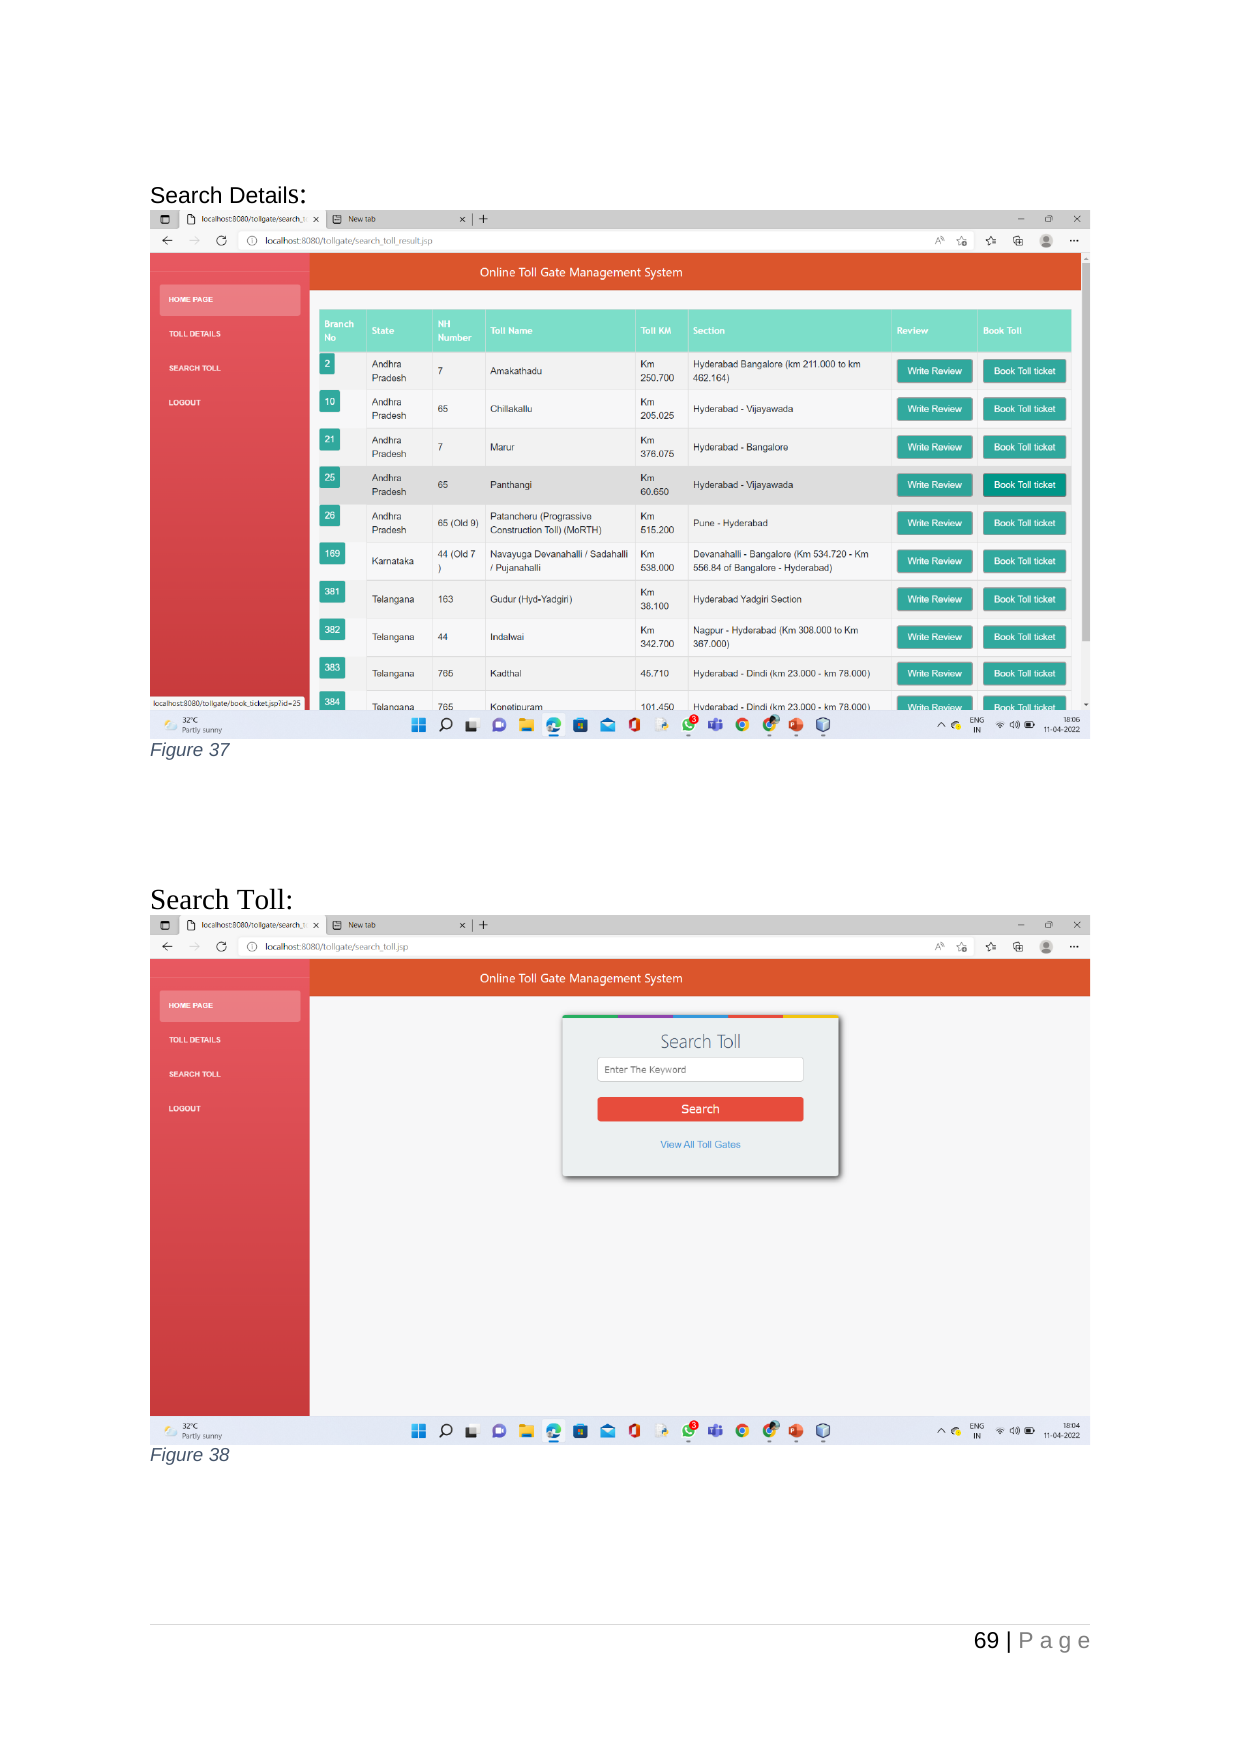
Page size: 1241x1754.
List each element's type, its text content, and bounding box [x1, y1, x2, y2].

text Figure 37 [150, 739, 1090, 760]
text Figure 38 [150, 1445, 1090, 1466]
picture [150, 915, 1091, 1445]
text Search Toll: [150, 882, 1090, 915]
picture [150, 210, 1091, 739]
text Search Details: [150, 176, 1090, 210]
